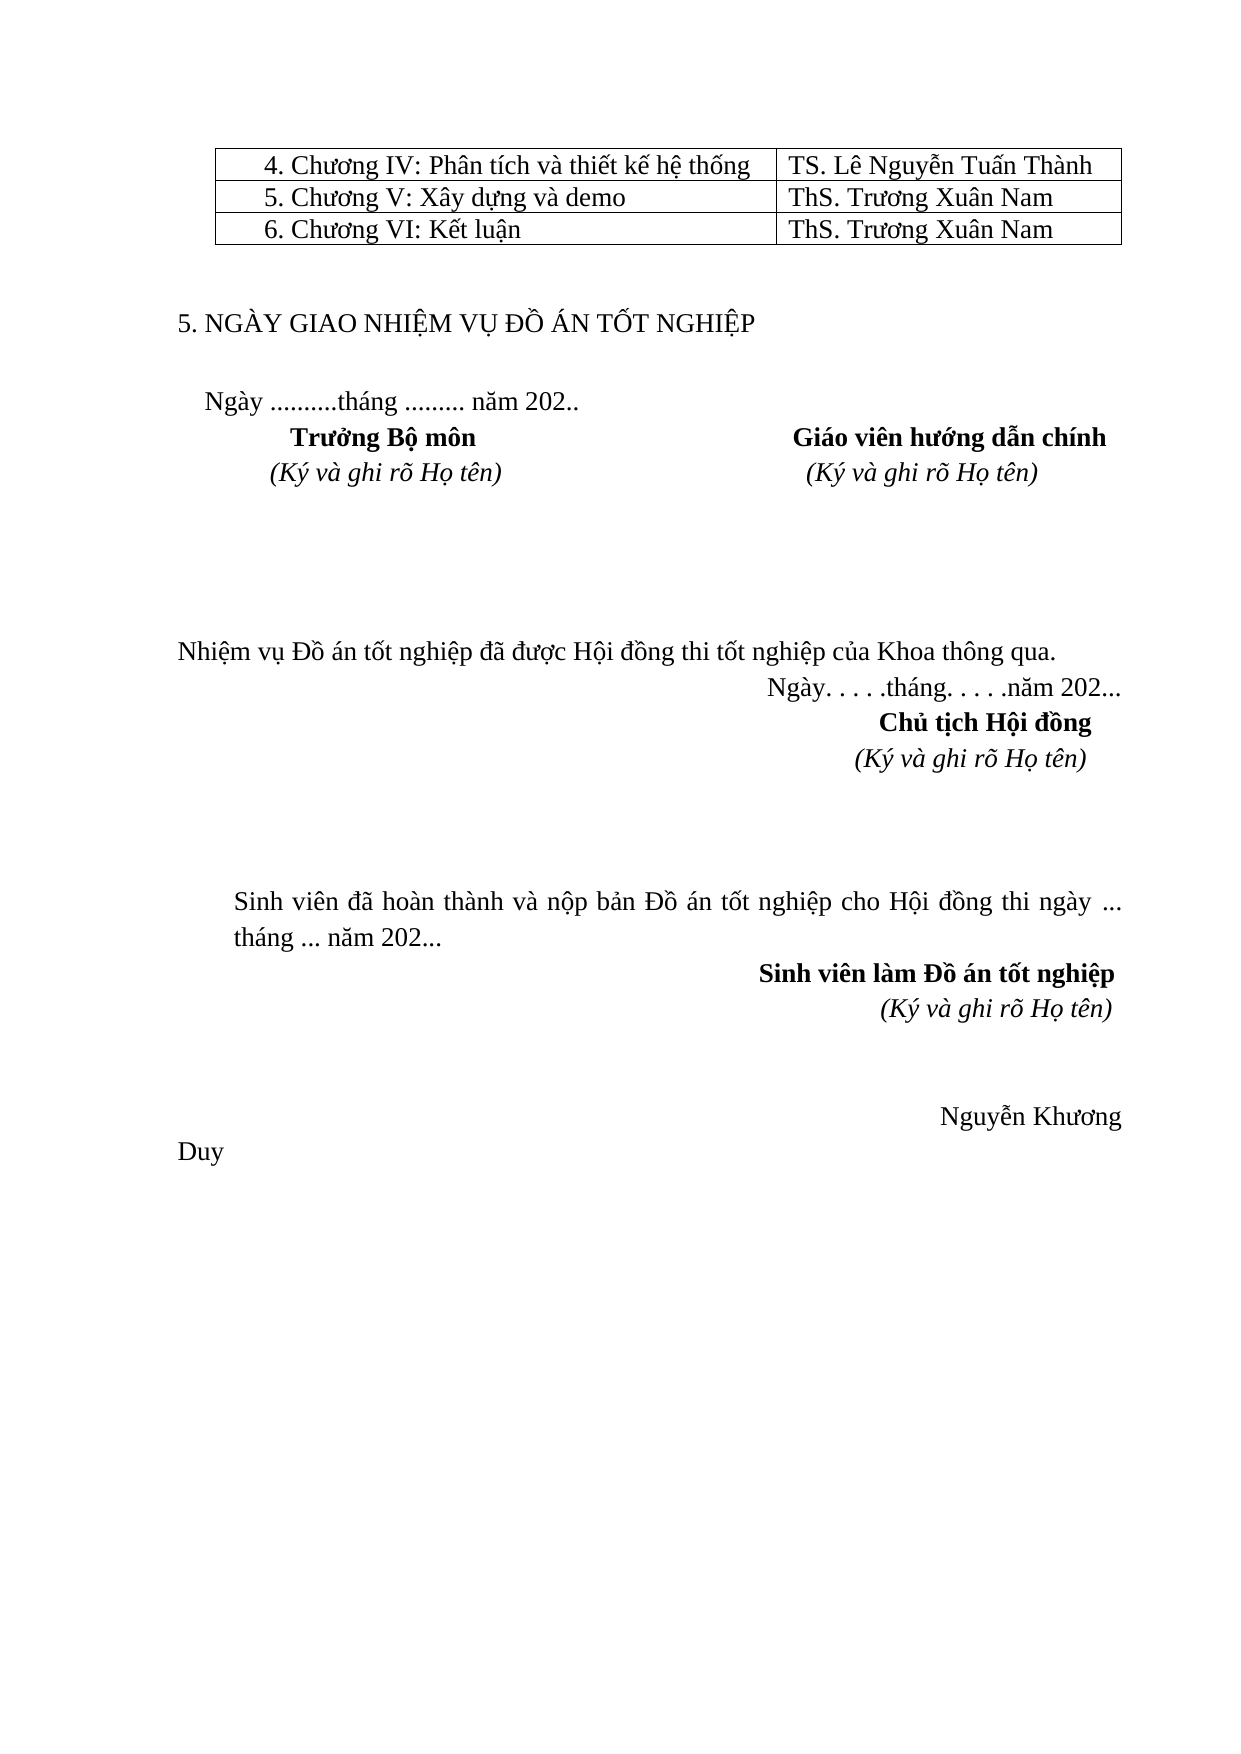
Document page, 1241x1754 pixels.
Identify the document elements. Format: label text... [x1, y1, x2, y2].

text Chủ tịch Hội đồng [848, 707, 1122, 738]
text Ngày ..........tháng ......... năm 202.. [177, 385, 1122, 416]
table_cell 6. Chương VI: Kết luận [216, 213, 776, 244]
table_cell 4. Chương IV: Phân tích và thiết kế hệ thống [216, 149, 776, 180]
text (Ký và ghi rõ Họ tên) [854, 742, 1122, 773]
text Ngày. . . . .tháng. . . . .năm 202... [767, 671, 1122, 702]
table_cell ThS. Trương Xuân Nam [777, 181, 1121, 212]
text Sinh viên làm Đồ án tốt nghiệp [758, 957, 1122, 988]
table_header Giáo viên hướng dẫn chính (Ký và ghi rõ Họ tên) [592, 421, 1122, 492]
table_cell 5. Chương V: Xây dựng và demo [216, 181, 776, 212]
text (Ký và ghi rõ Họ tên) [177, 992, 1122, 1023]
text Nguyễn Khương Duy [177, 1099, 1122, 1166]
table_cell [777, 149, 1121, 180]
text 5. NGÀY GIAO NHIỆM VỤ ĐỒ ÁN TỐT NGHIỆP [177, 308, 1122, 339]
text Sinh viên đã hoàn thành và nộp bản Đồ án tốt nghiệp cho Hội đồng thi ngày ... tháng ... năm 202... [233, 885, 1122, 952]
table_cell ThS. Trương Xuân Nam [777, 213, 1121, 244]
table_header Trưởng Bộ môn (Ký và ghi rõ Họ tên) [177, 421, 592, 492]
text Nhiệm vụ Đồ án tốt nghiệp đã được Hội đồng thi tốt nghiệp của Khoa thông qua. [177, 635, 1122, 666]
